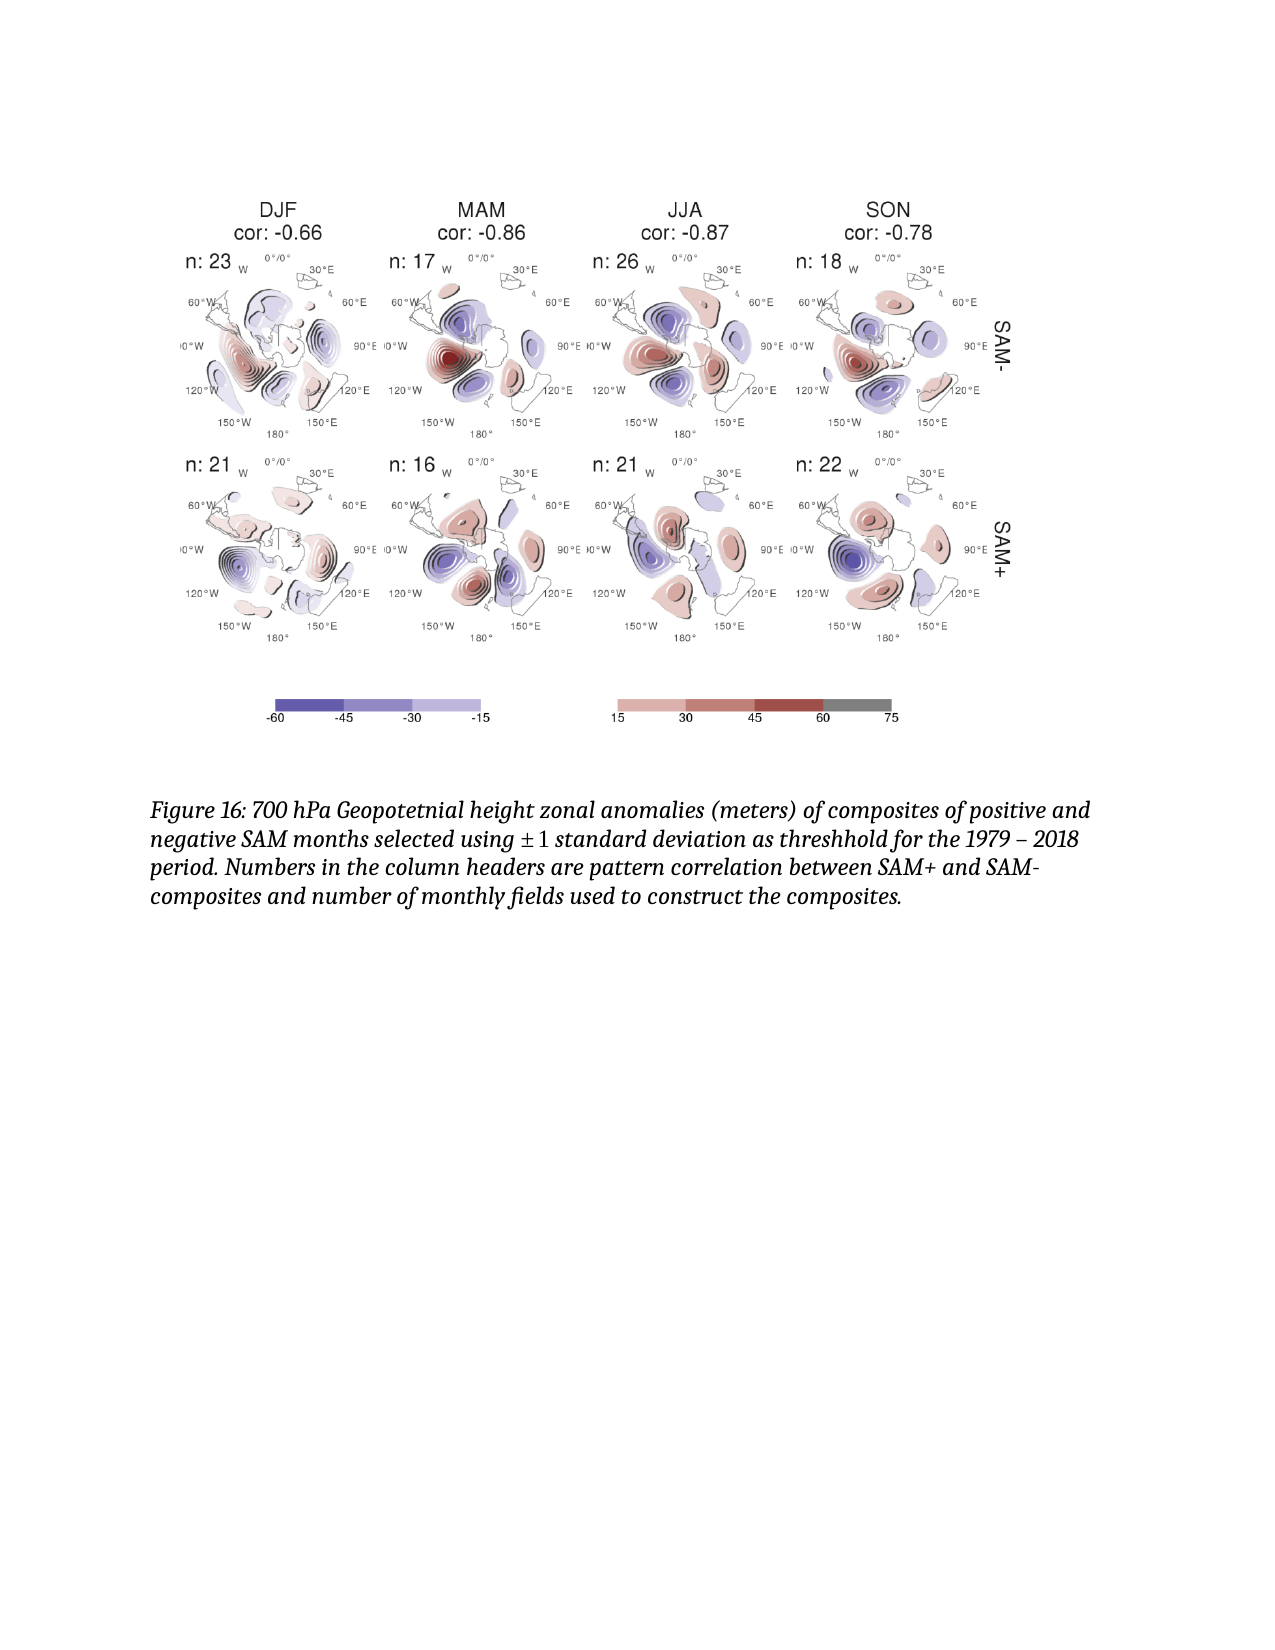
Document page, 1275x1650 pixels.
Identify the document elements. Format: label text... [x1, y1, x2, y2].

picture [150, 150, 1025, 775]
text Figure 16: 700 hPa Geopotetnial height zonal anomalies (meters) of composites of positive and negative SAM months selected using standard deviation as threshhold for the 1979 – 2018 period. Numbers in the column headers are pattern correlation between SAM+ and SAM- composites and number of monthly fields used to construct the composites. [150, 796, 1125, 911]
